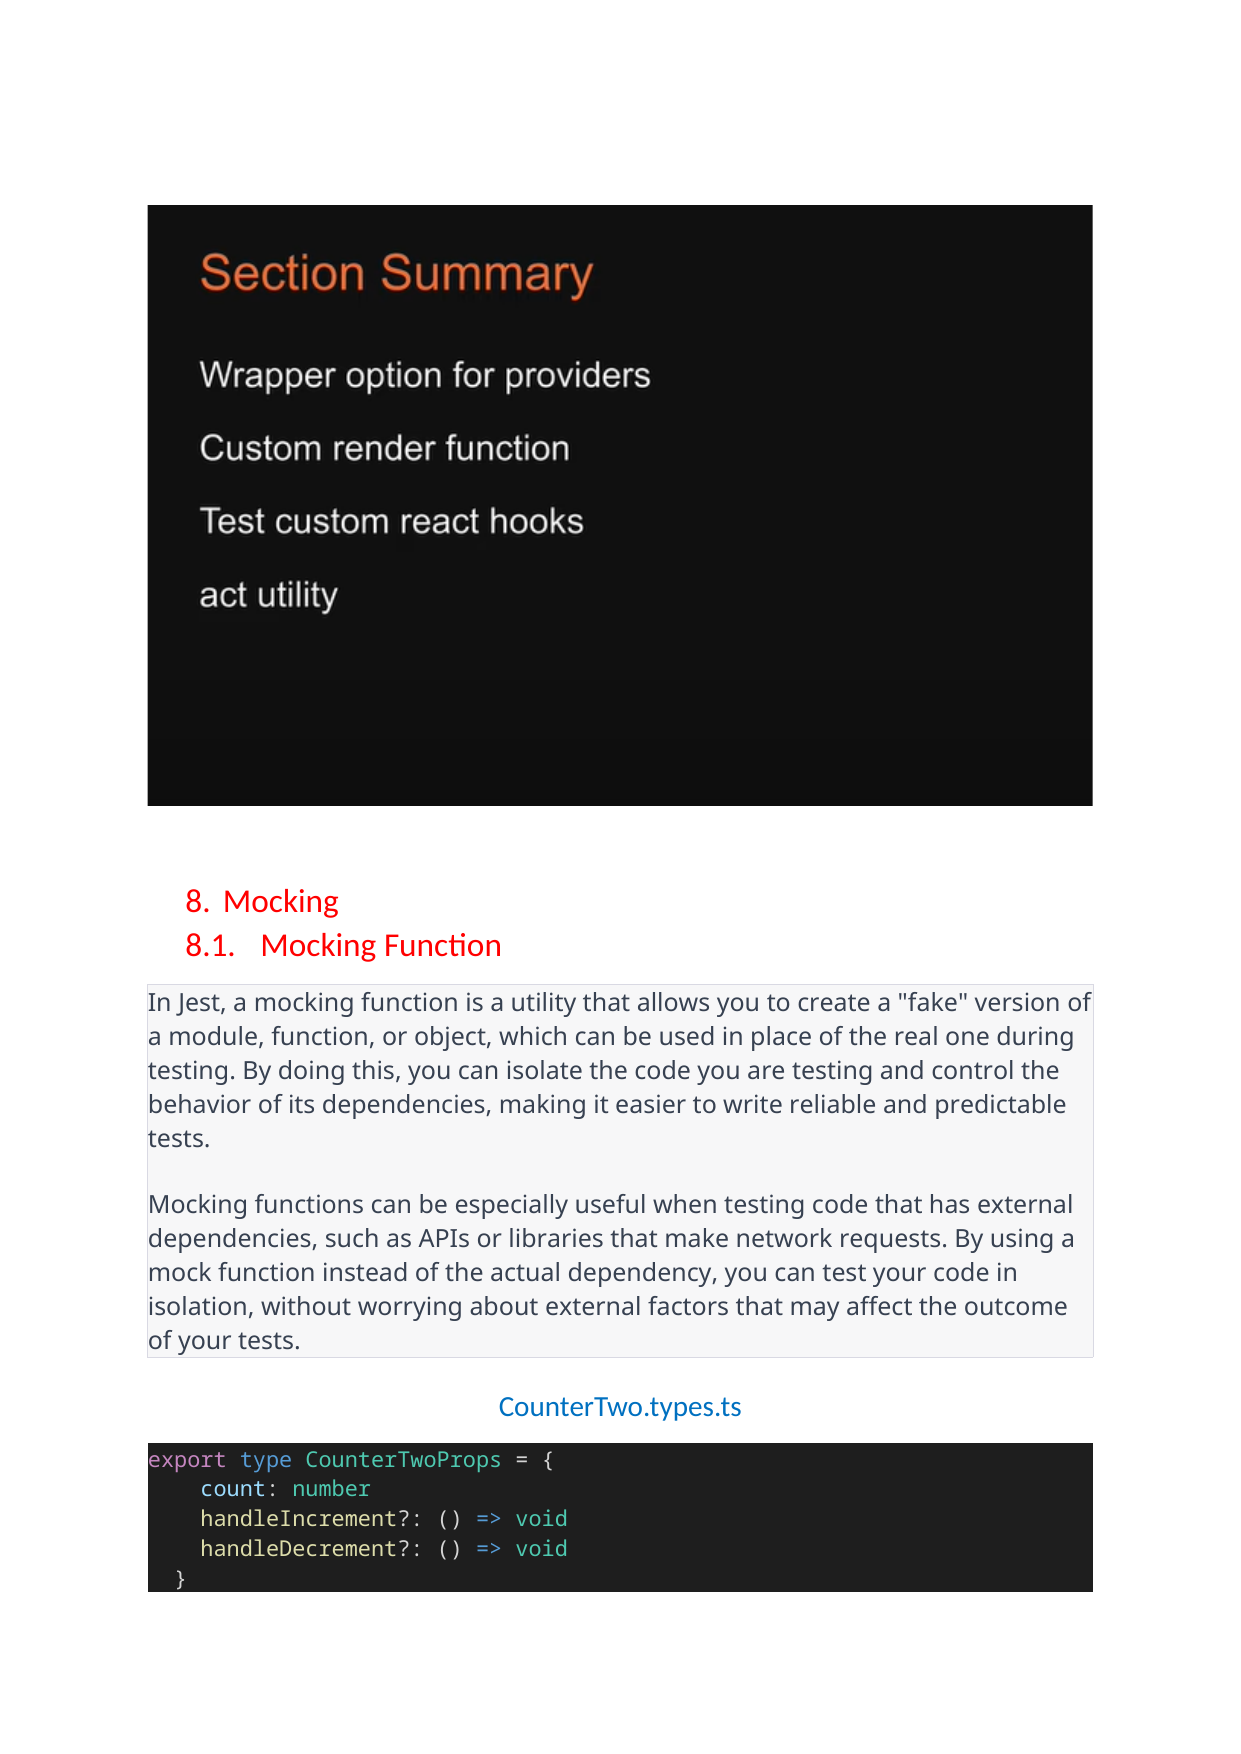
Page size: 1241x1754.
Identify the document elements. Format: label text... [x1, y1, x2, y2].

text } [148, 1563, 1093, 1592]
text CounterTwo.types.ts [148, 1388, 1093, 1424]
text export type CounterTwoProps = { [148, 1443, 1093, 1473]
list Mocking Function [185, 924, 1093, 964]
text handleIncrement?: () => void [148, 1503, 1093, 1533]
text handleDecrement?: () => void [148, 1533, 1093, 1563]
picture [147, 205, 1093, 806]
text count: number [148, 1473, 1093, 1503]
list Mocking [185, 880, 1093, 920]
text In Jest, a mocking function is a utility that allows you to create a "fake" version of a module, function, or object, which can be used in place of the real one during testing. By doing this, you can isolate the code you are testing and control the behavior of its dependencies, making it easier to write reliable and predictable tests. [148, 985, 1093, 1155]
text Mocking functions can be especially useful when testing code that has external dependencies, such as APIs or libraries that make network requests. By using a mock function instead of the actual dependency, you can test your code in isolation, without worrying about external factors that may affect the outcome of your tests. [148, 1186, 1093, 1357]
